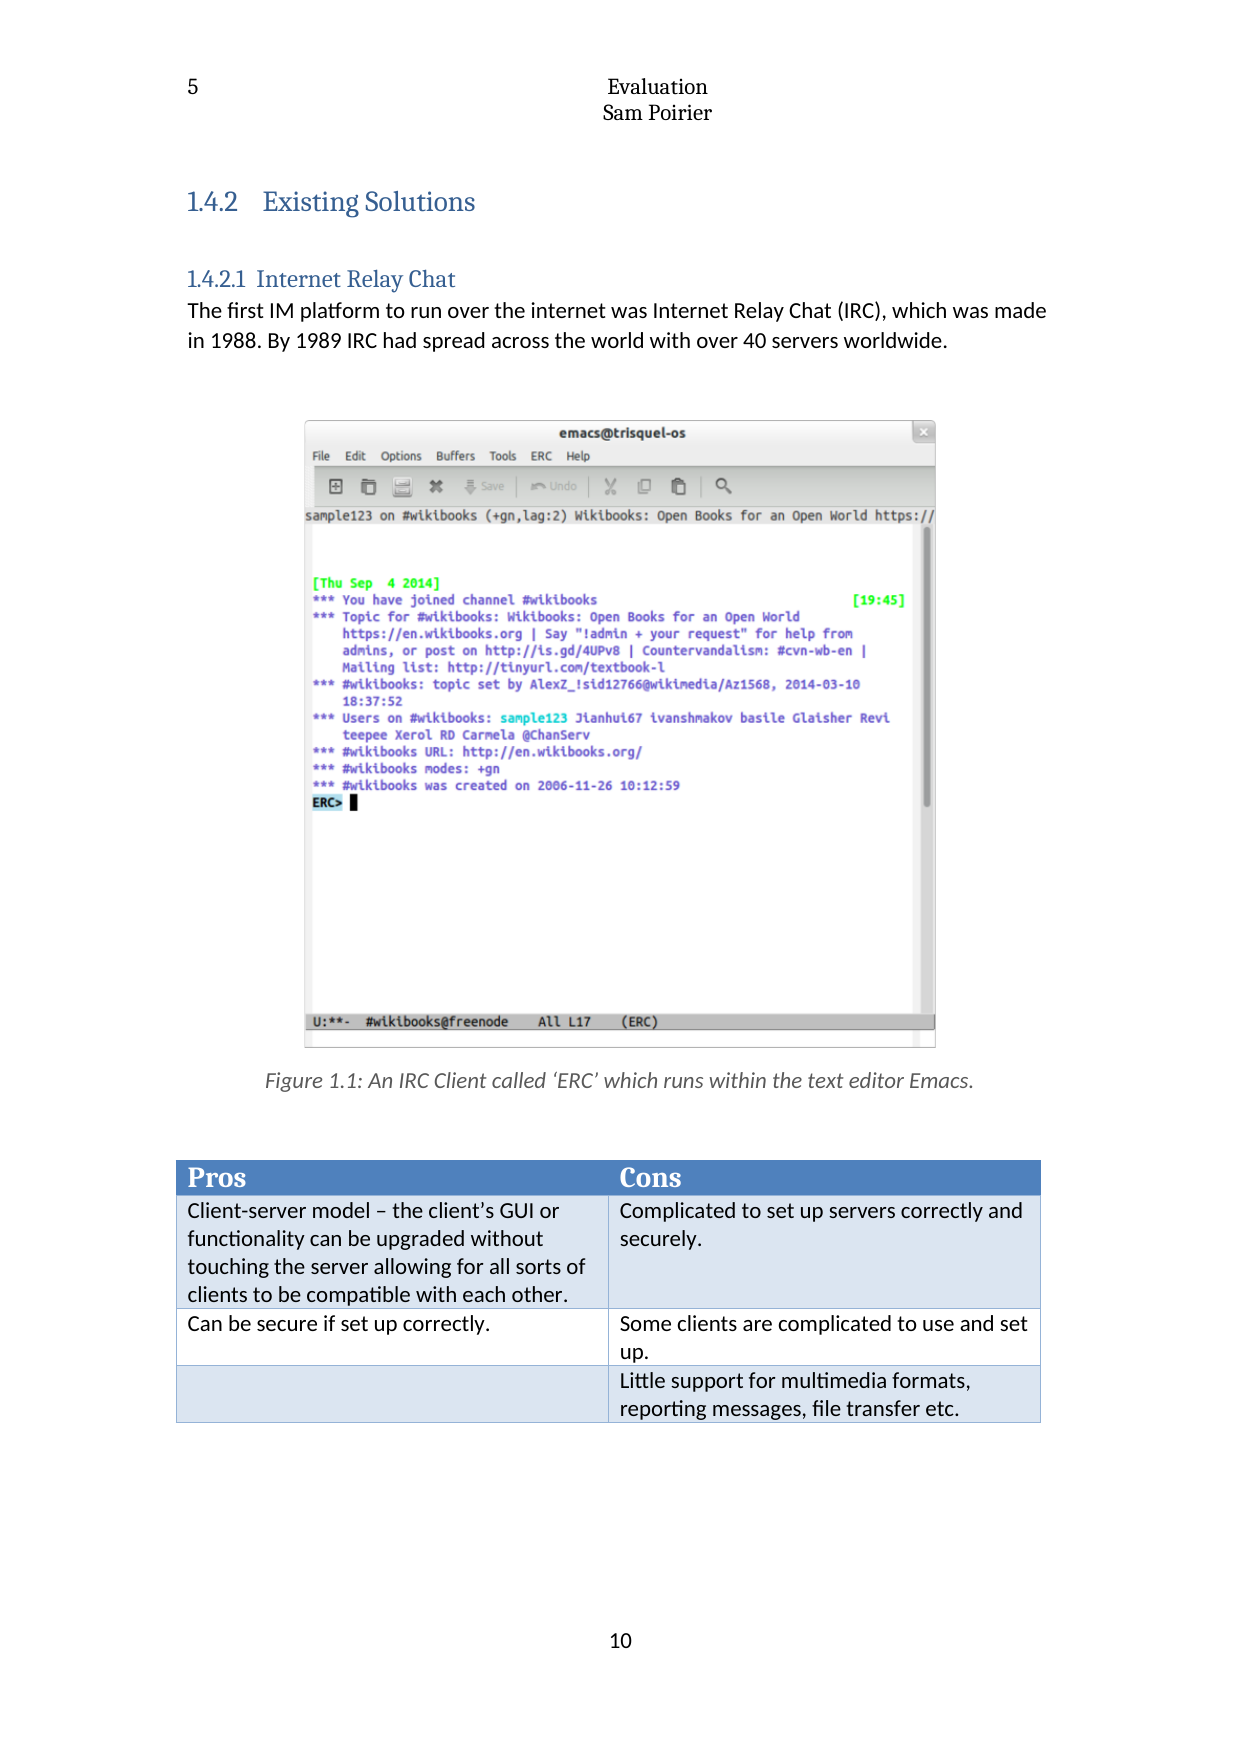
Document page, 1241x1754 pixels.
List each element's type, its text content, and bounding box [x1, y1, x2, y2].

subtitle Existing Solutions [187, 185, 1053, 218]
text The first IM platform to run over the internet was Internet Relay Chat (IRC), which was made in 1988. By 1989 IRC had spread across the world with over 40 servers worldwide. [187, 296, 1053, 355]
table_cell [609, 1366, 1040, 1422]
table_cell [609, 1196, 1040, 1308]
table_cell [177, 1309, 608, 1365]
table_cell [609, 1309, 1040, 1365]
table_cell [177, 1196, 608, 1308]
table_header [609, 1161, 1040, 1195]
picture [304, 420, 936, 1048]
subtitle Internet Relay Chat [187, 265, 1053, 294]
text Figure 1.1: An IRC Client called ‘ERC’ which runs within the text editor Emacs. [187, 1066, 1053, 1094]
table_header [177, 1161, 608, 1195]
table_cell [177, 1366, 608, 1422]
